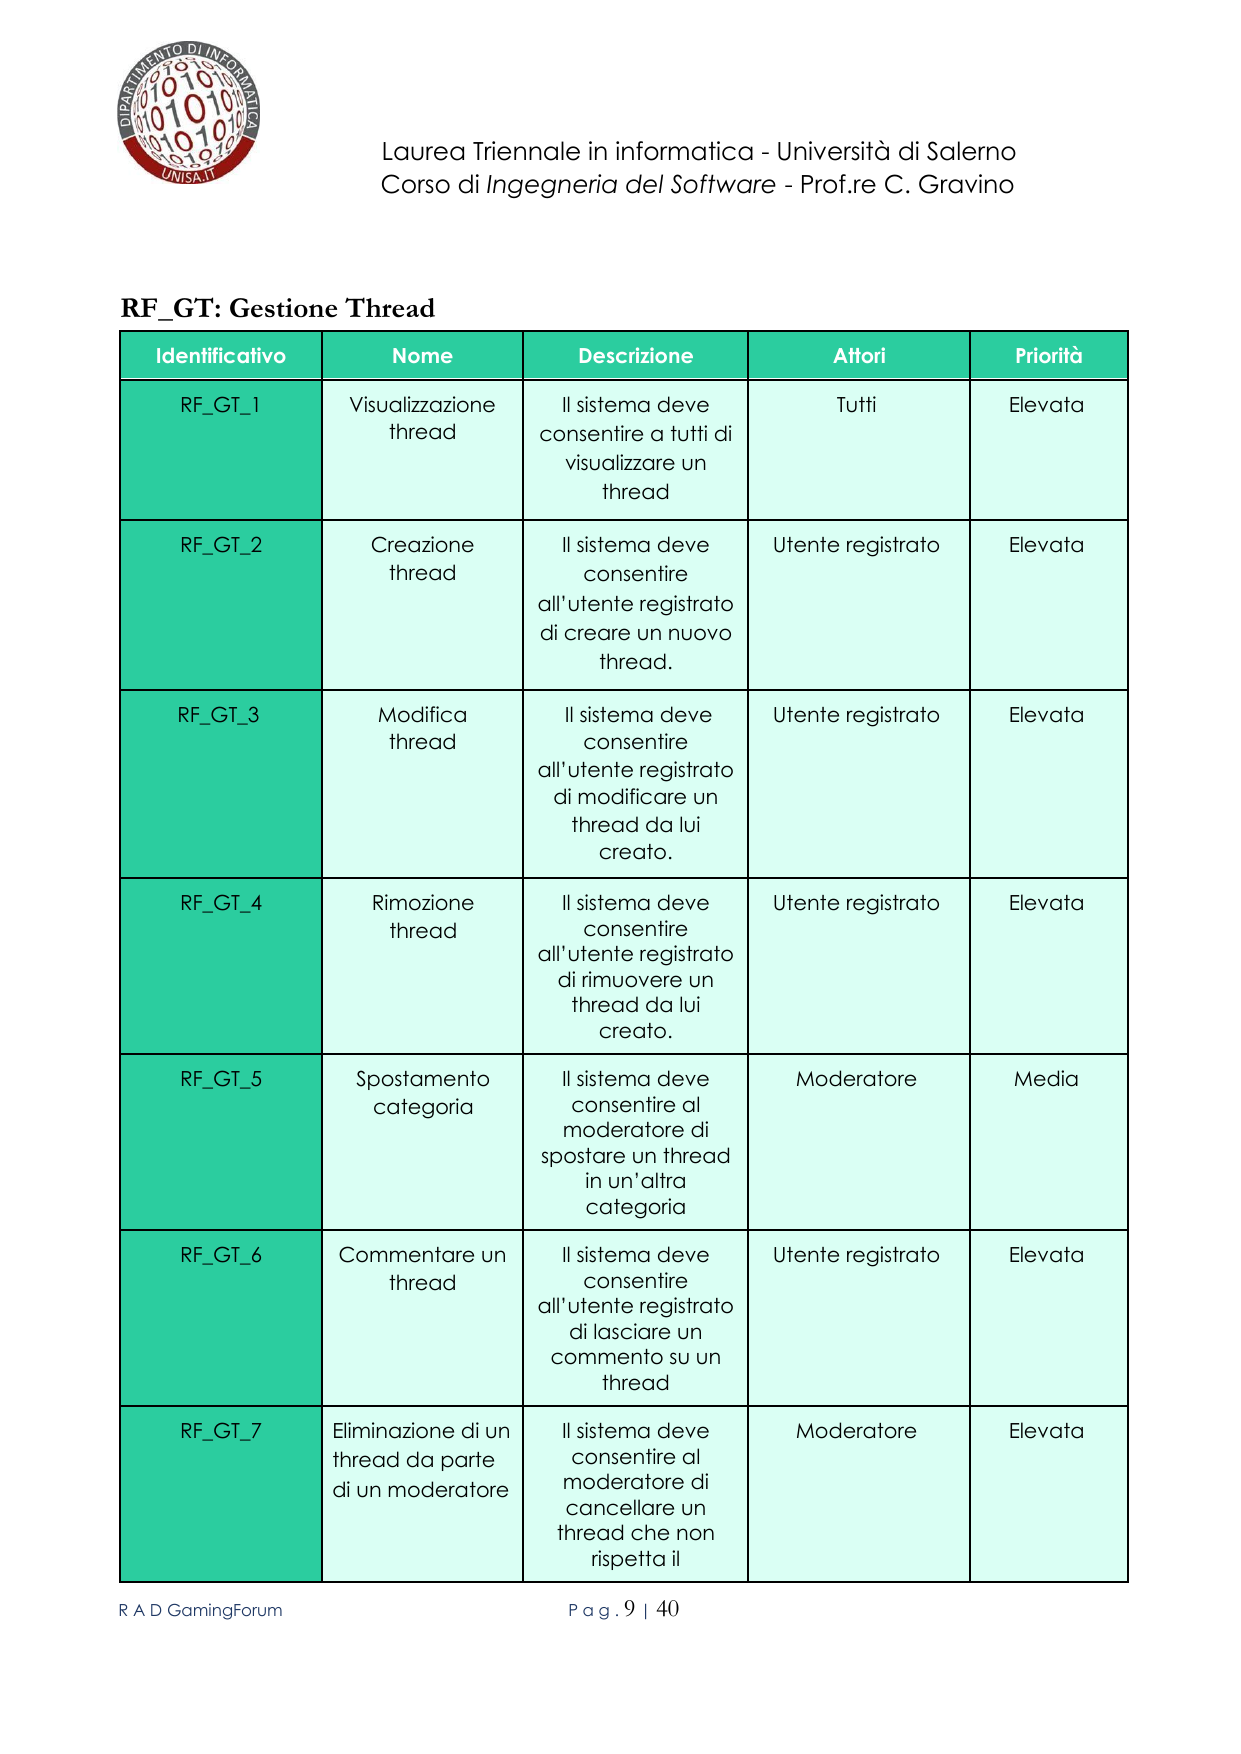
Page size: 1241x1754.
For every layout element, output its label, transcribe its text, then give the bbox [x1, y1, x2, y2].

table_cell Elevata [971, 879, 1127, 1053]
table_cell RF_GT_4 [121, 879, 321, 1053]
table_cell Utente registrato [749, 521, 969, 689]
subtitle RF_GT: Gestione Thread [120, 293, 1132, 326]
table_cell Moderatore [749, 1407, 969, 1581]
table_cell Utente registrato [749, 691, 969, 877]
table_cell Il sistema deve consentire al moderatore di spostare un thread in un’altra categoria [524, 1055, 747, 1229]
table_cell Spostamento categoria [323, 1055, 522, 1229]
table_cell Eliminazione di un thread da parte di un moderatore [323, 1407, 522, 1581]
table_cell RF_GT_1 [121, 381, 321, 519]
table_cell Moderatore [749, 1055, 969, 1229]
table_cell RF_GT_3 [121, 691, 321, 877]
table_cell Rimozione thread [323, 879, 522, 1053]
table_cell Il sistema deve consentire al moderatore di cancellare un thread che non rispetta il regolamento [524, 1407, 747, 1581]
table_cell Tutti [749, 381, 969, 519]
table_cell Utente registrato [749, 1231, 969, 1405]
table_cell Elevata [971, 691, 1127, 877]
table_cell Il sistema deve consentire all’utente registrato di lasciare un commento su un thread [524, 1231, 747, 1405]
table_cell Il sistema deve consentire all’utente registrato di rimuovere un thread da lui creato. [524, 879, 747, 1053]
table_cell RF_GT_2 [121, 521, 321, 689]
table_cell Visualizzazione thread [323, 381, 522, 519]
picture [117, 41, 260, 184]
table_cell Media [971, 1055, 1127, 1229]
table_header Attori [749, 332, 969, 378]
table_cell RF_GT_6 [121, 1231, 321, 1405]
table_cell Utente registrato [749, 879, 969, 1053]
table_cell Elevata [971, 521, 1127, 689]
table_cell Elevata [971, 381, 1127, 519]
table_cell Commentare un thread [323, 1231, 522, 1405]
table_header Nome [323, 332, 522, 378]
table_cell Elevata [971, 1231, 1127, 1405]
table_cell RF_GT_7 [121, 1407, 321, 1581]
table_cell RF_GT_5 [121, 1055, 321, 1229]
table_cell Il sistema deve consentire all’utente registrato di creare un nuovo thread. [524, 521, 747, 689]
table_header Priorità [971, 332, 1127, 378]
table_cell Modifica thread [323, 691, 522, 877]
table_cell Il sistema deve consentire a tutti di visualizzare un thread [524, 381, 747, 519]
table_header Descrizione [524, 332, 747, 378]
table_cell Il sistema deve consentire all’utente registrato di modificare un thread da lui creato. [524, 691, 747, 877]
table_cell Elevata [971, 1407, 1127, 1581]
table_cell Creazione thread [323, 521, 522, 689]
table_header Identificativo [121, 332, 321, 378]
